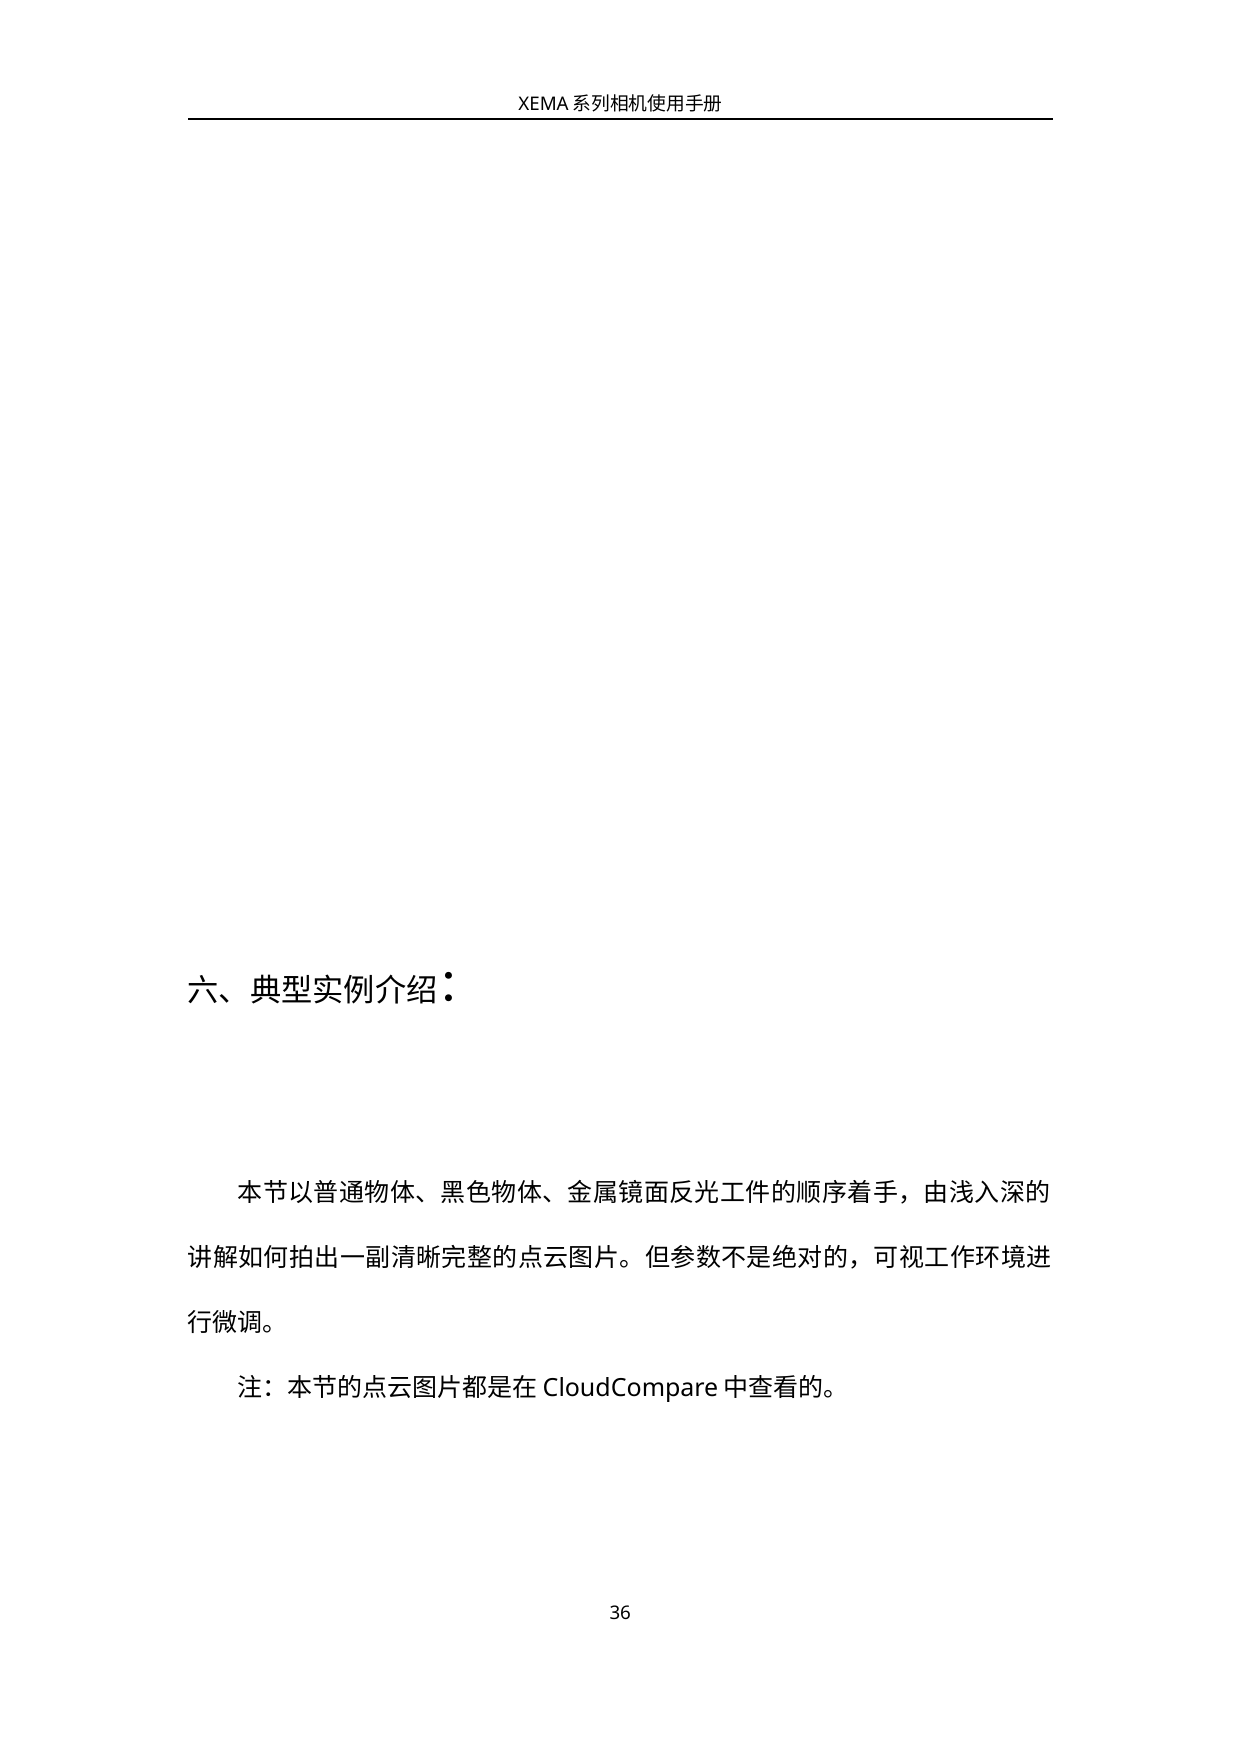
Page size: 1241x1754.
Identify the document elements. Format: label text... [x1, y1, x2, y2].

text 本节以普通物体、黑色物体、金属镜面反光工件的顺序着手，由浅入深的讲解如何拍出一副清晰完整的点云图片。但参数不是绝对的，可视工作环境进行微调。 [187, 1158, 1053, 1353]
text 注：本节的点云图片都是在CloudCompare中查看的。 [187, 1353, 1053, 1418]
subtitle 六、典型实例介绍： [187, 933, 1053, 1031]
